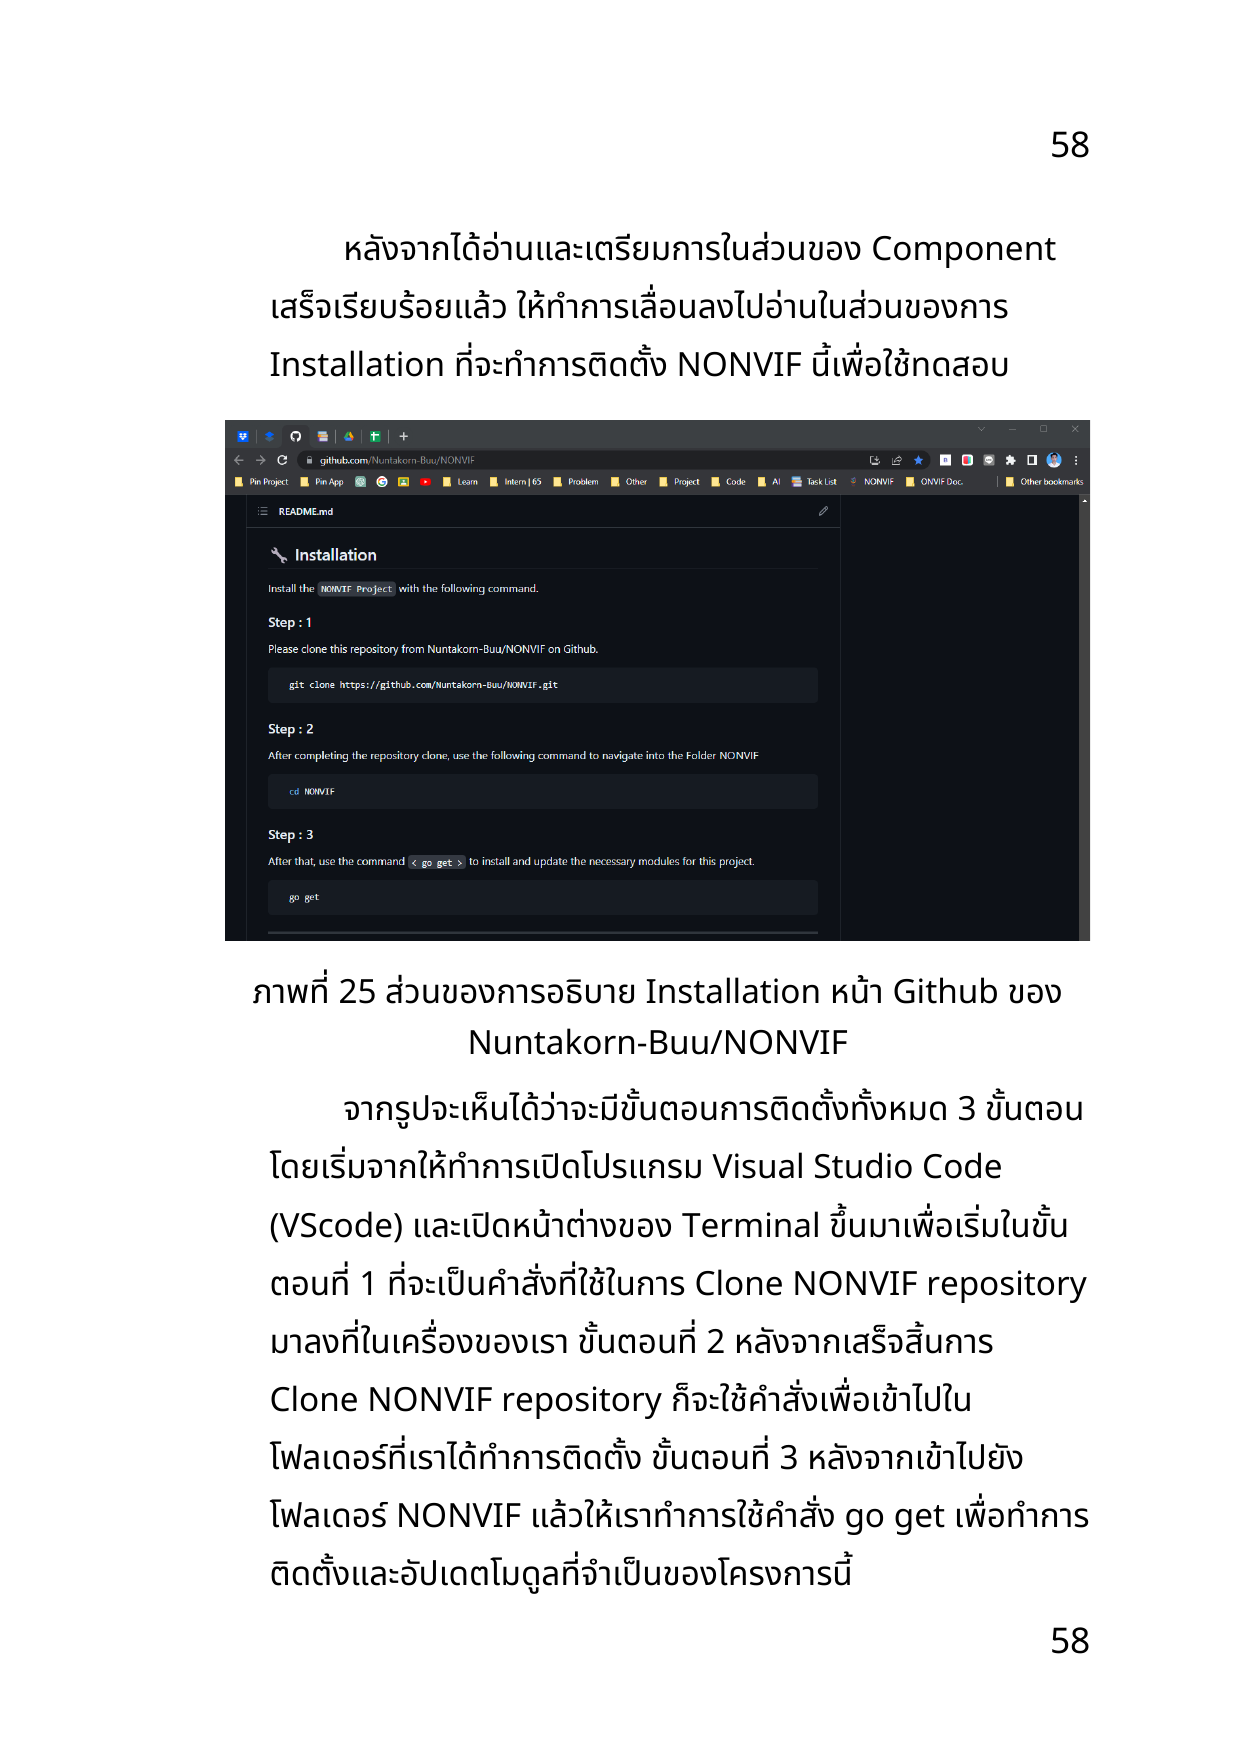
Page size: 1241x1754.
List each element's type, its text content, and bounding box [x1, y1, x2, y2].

picture [225, 420, 1091, 941]
text หลังจากได้อ่านและเตรียมการในส่วนของ Component เสร็จเรียบร้อยแล้ว ให้ทำการเลื่อนลงไปอ่านในส่วนของการ Installation ที่จะทำการติดตั้ง NONVIF นี้เพื่อใช้ทดสอบ [269, 225, 1090, 392]
text จากรูปจะเห็นได้ว่าจะมีขั้นตอนการติดตั้งทั้งหมด 3 ขั้นตอน โดยเริ่มจากให้ทำการเปิดโปรแกรม Visual Studio Code (VScode) และเปิดหน้าต่างของ Terminal ขึ้นมาเพื่อเริ่มในขั้นตอนที่ 1 ที่จะเป็นคำสั่งที่ใช้ในการ Clone NONVIF repository มาลงที่ในเครื่องของเรา ขั้นตอนที่ 2 หลังจากเสร็จสิ้นการ Clone NONVIF repository ก็จะใช้คำสั่งเพื่อเข้าไปในโฟลเดอร์ที่เราได้ทำการติดตั้ง ขั้นตอนที่ 3 หลังจากเข้าไปยังโฟลเดอร์ NONVIF แล้วให้เราทำการใช้คำสั่ง go get เพื่อทำการติดตั้งและอัปเดตโมดูลที่จำเป็นของโครงการนี้ [269, 1085, 1090, 1601]
text ภาพที่ 25 ส่วนของการอธิบาย Installation หน้า Github ของ Nuntakorn-Buu/NONVIF [225, 968, 1090, 1064]
